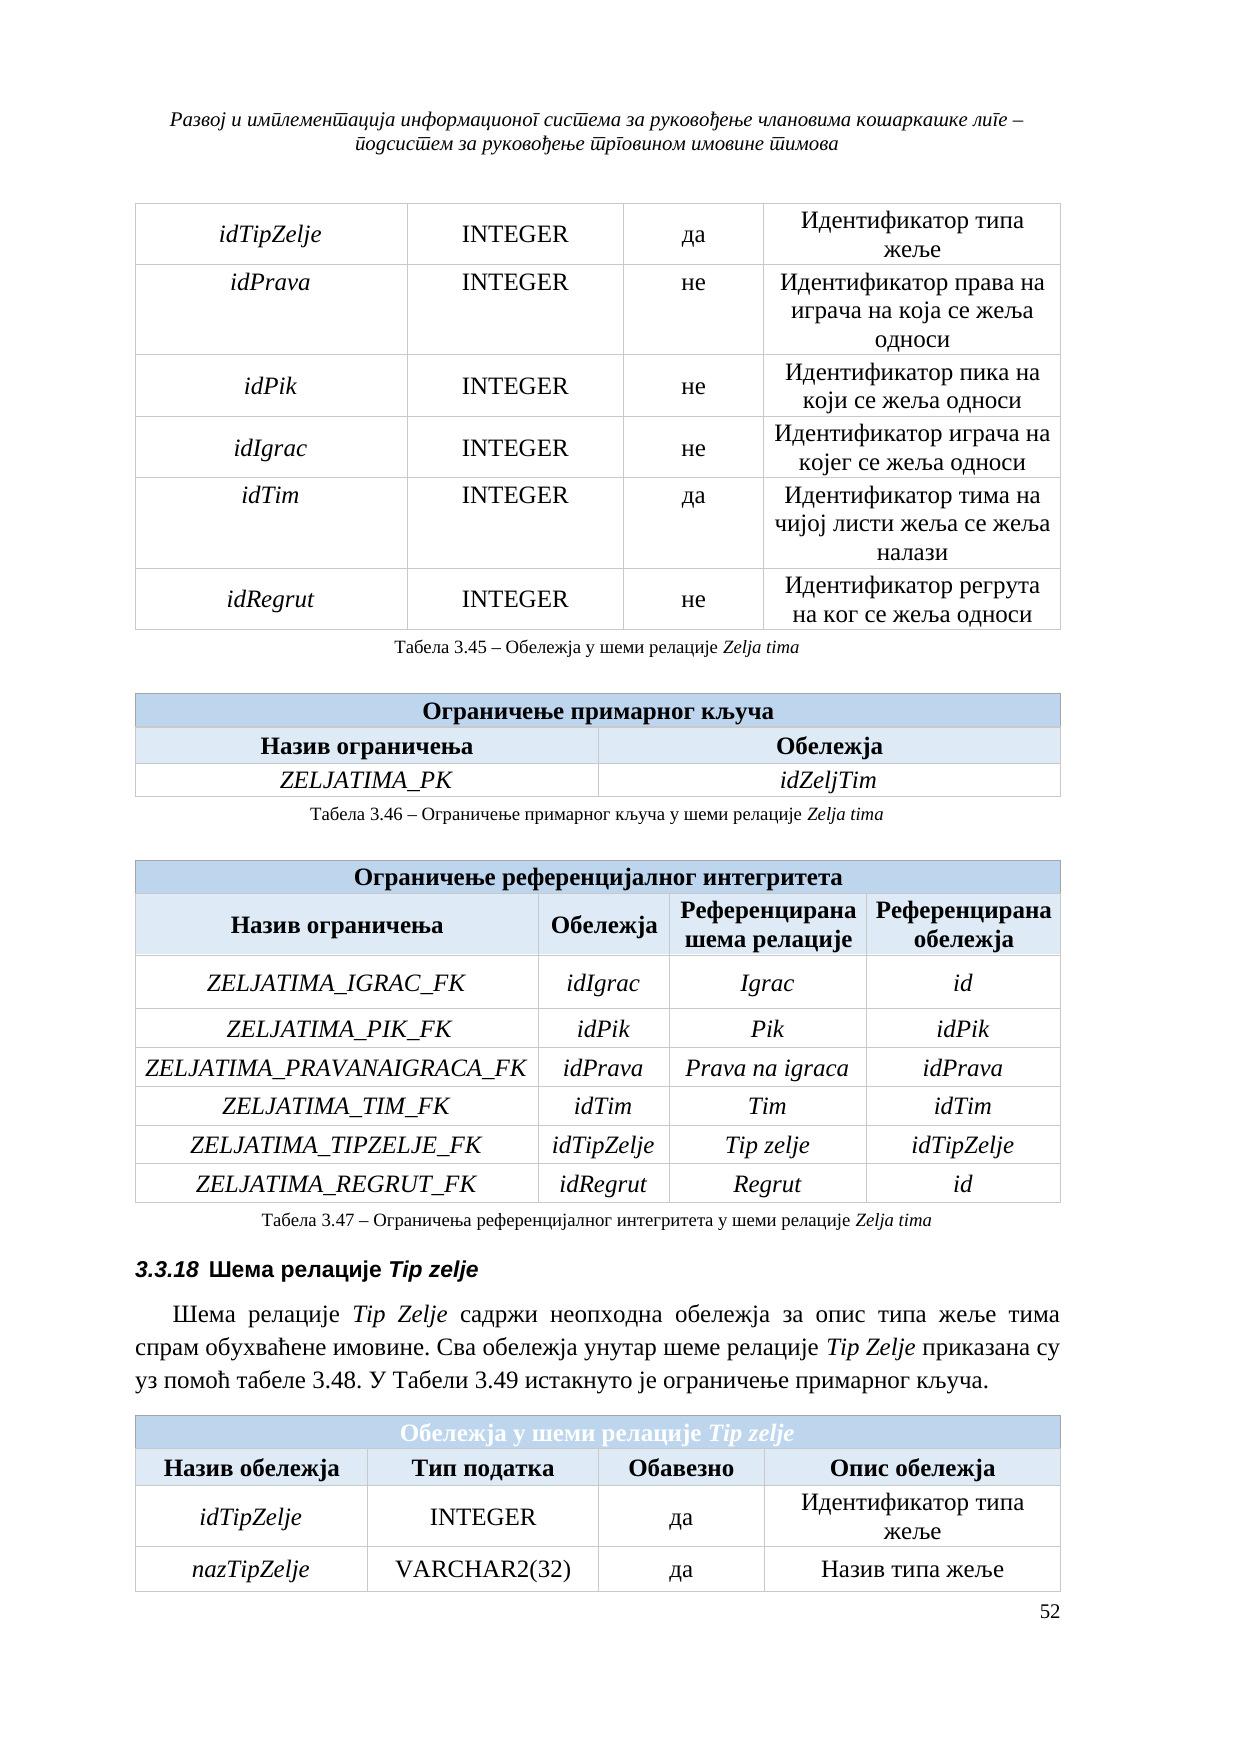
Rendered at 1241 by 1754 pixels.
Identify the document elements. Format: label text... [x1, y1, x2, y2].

table_cell Regrut [670, 1164, 866, 1202]
subtitle Шема релације Tip zelje [135, 1256, 1060, 1282]
table_cell idTipZelje [867, 1126, 1060, 1163]
table_cell ZELJATIMA_TIM_FK [136, 1087, 538, 1124]
text Табела 3.47 – Ограничењa референцијалног интегритета у шеми релације Zelja tima [135, 1209, 1060, 1231]
table_cell ZELJATIMA_PIK_FK [136, 1009, 538, 1047]
table_cell Идентификатор типа жеље [764, 204, 1060, 264]
table_cell Идентификатор пика на који се жеља односи [764, 355, 1060, 416]
table_cell Референцирана шема релације [670, 894, 866, 954]
table_cell id [867, 1164, 1060, 1202]
table_cell Идентификатор типа жеље [765, 1486, 1060, 1546]
table_cell idPik [136, 355, 407, 416]
table_cell Обележја [539, 894, 669, 954]
table_cell ZELJATIMA_PK [136, 764, 598, 796]
table_cell да [624, 204, 763, 264]
table_cell да [599, 1547, 764, 1591]
table_cell INTEGER [408, 355, 623, 416]
table_cell idIgrac [136, 417, 407, 477]
table_header Обележја у шеми релације Tip zelje [136, 1416, 1060, 1448]
table_cell ZELJATIMA_REGRUT_FK [136, 1164, 538, 1202]
table_cell INTEGER [408, 478, 623, 567]
table_cell Идентификатор права на играча на која се жеља односи [764, 265, 1060, 354]
table_cell idRegrut [539, 1164, 669, 1202]
table_cell не [624, 569, 763, 629]
table_cell nazTipZelje [136, 1547, 367, 1591]
table_cell Обавезно [599, 1449, 764, 1485]
table_cell idRegrut [136, 569, 407, 629]
table_cell idIgrac [539, 956, 669, 1008]
table_cell idTim [867, 1087, 1060, 1124]
table_cell Тип податка [368, 1449, 598, 1485]
table_cell да [599, 1486, 764, 1546]
table_cell id [867, 956, 1060, 1008]
table_cell INTEGER [368, 1486, 598, 1546]
table_cell VARCHAR2(32) [368, 1547, 598, 1591]
table_cell Igrac [670, 956, 866, 1008]
table_cell idTipZelje [136, 204, 407, 264]
table_cell idPrava [136, 265, 407, 354]
table_cell INTEGER [408, 204, 623, 264]
table_cell Референцирана обележја [867, 894, 1060, 954]
text Табела 3.45 – Обележја у шеми релације Zelja tima [135, 636, 1060, 658]
table_cell idPrava [539, 1048, 669, 1086]
table_cell Идентификатор играча на којег се жеља односи [764, 417, 1060, 477]
table_cell idTim [136, 478, 407, 567]
table_cell idPrava [867, 1048, 1060, 1086]
table_cell idTipZelje [136, 1486, 367, 1546]
text Шема релације Tip Zelje садржи неопходна обележја за опис типа жеље тима спрам обухваћене имовине. Сва обележја унутар шеме релације Tip Zelje приказана су уз помоћ табеле 3.48. У Табели 3.49 истакнуто је ограничење примарног кључа. [135, 1299, 1060, 1394]
table_cell ZELJATIMA_PRAVANAIGRACA_FK [136, 1048, 538, 1086]
table_cell не [624, 265, 763, 354]
table_cell Назив типа жеље [765, 1547, 1060, 1591]
table_cell да [624, 478, 763, 567]
table_cell Назив ограничења [136, 728, 598, 763]
table_cell Опис обележја [765, 1449, 1060, 1485]
text Табела 3.46 – Ограничење примарног кључа у шеми релације Zelja tima [135, 803, 1060, 824]
table_cell Идентификатор регрута на ког се жеља односи [764, 569, 1060, 629]
table_cell idZeljTim [599, 764, 1060, 796]
table_cell INTEGER [408, 569, 623, 629]
table_cell Обележја [599, 728, 1060, 763]
table_cell Идентификатор тима на чијој листи жеља се жеља налази [764, 478, 1060, 567]
table_cell INTEGER [408, 265, 623, 354]
table_cell ZELJATIMA_IGRAC_FK [136, 956, 538, 1008]
table_cell idPik [867, 1009, 1060, 1047]
table_cell INTEGER [408, 417, 623, 477]
table_cell idPik [539, 1009, 669, 1047]
table_cell ZELJATIMA_TIPZELJE_FK [136, 1126, 538, 1163]
table_header Ограничење референцијалног интегритета [136, 861, 1060, 893]
table_cell Назив обележја [136, 1449, 367, 1485]
table_cell Tim [670, 1087, 866, 1124]
table_cell idTim [539, 1087, 669, 1124]
table_cell Назив ограничења [136, 894, 538, 954]
table_cell Pik [670, 1009, 866, 1047]
table_header Ограничење примарног кључа [136, 694, 1060, 726]
table_cell не [624, 355, 763, 416]
table_cell Tip zelje [670, 1126, 866, 1163]
table_cell idTipZelje [539, 1126, 669, 1163]
table_cell не [624, 417, 763, 477]
table_cell Prava na igraca [670, 1048, 866, 1086]
